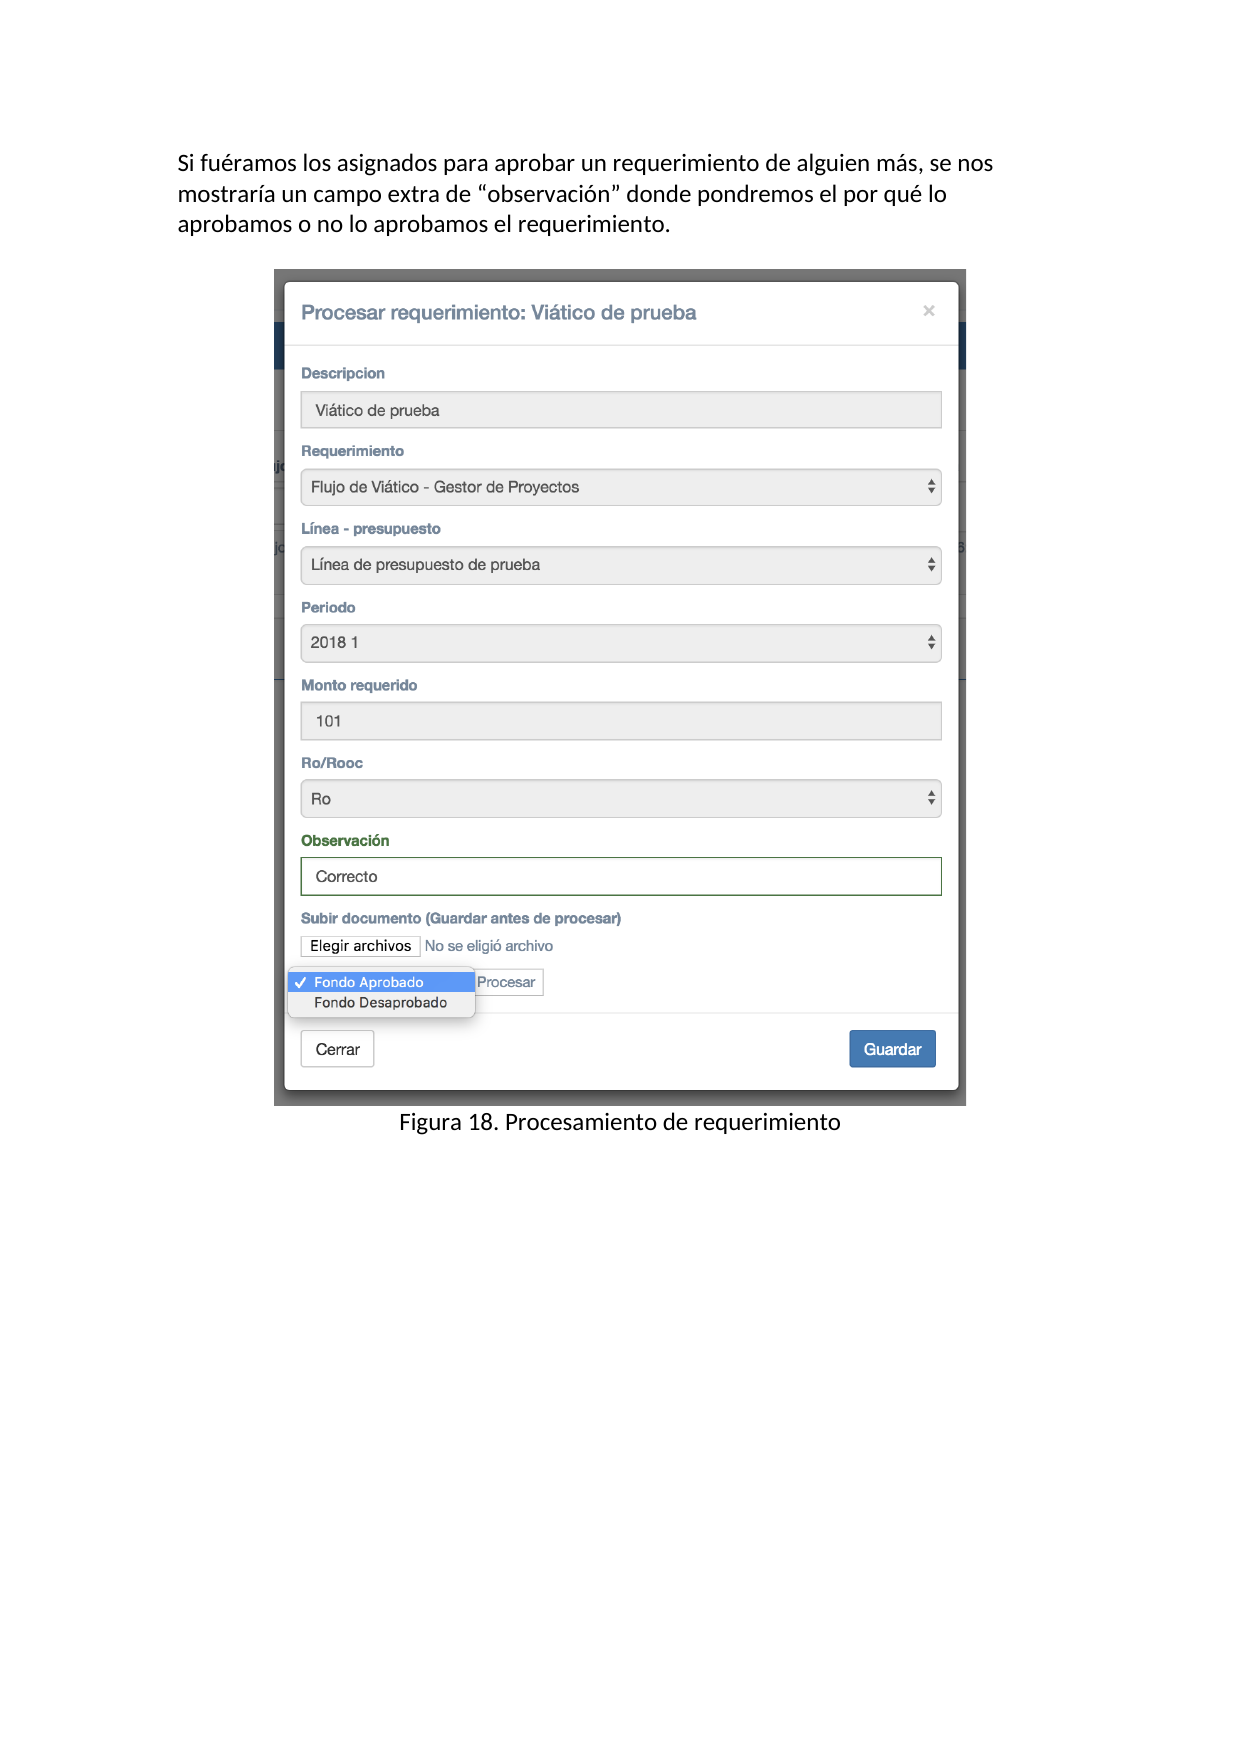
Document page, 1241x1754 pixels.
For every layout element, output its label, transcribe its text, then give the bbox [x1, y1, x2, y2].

text Figura 18. Procesamiento de requerimiento [177, 1106, 1063, 1136]
text Si fuéramos los asignados para aprobar un requerimiento de alguien más, se nos mostraría un campo extra de “observación” donde pondremos el por qué lo aprobamos o no lo aprobamos el requerimiento. [177, 148, 1063, 239]
picture [274, 269, 967, 1106]
